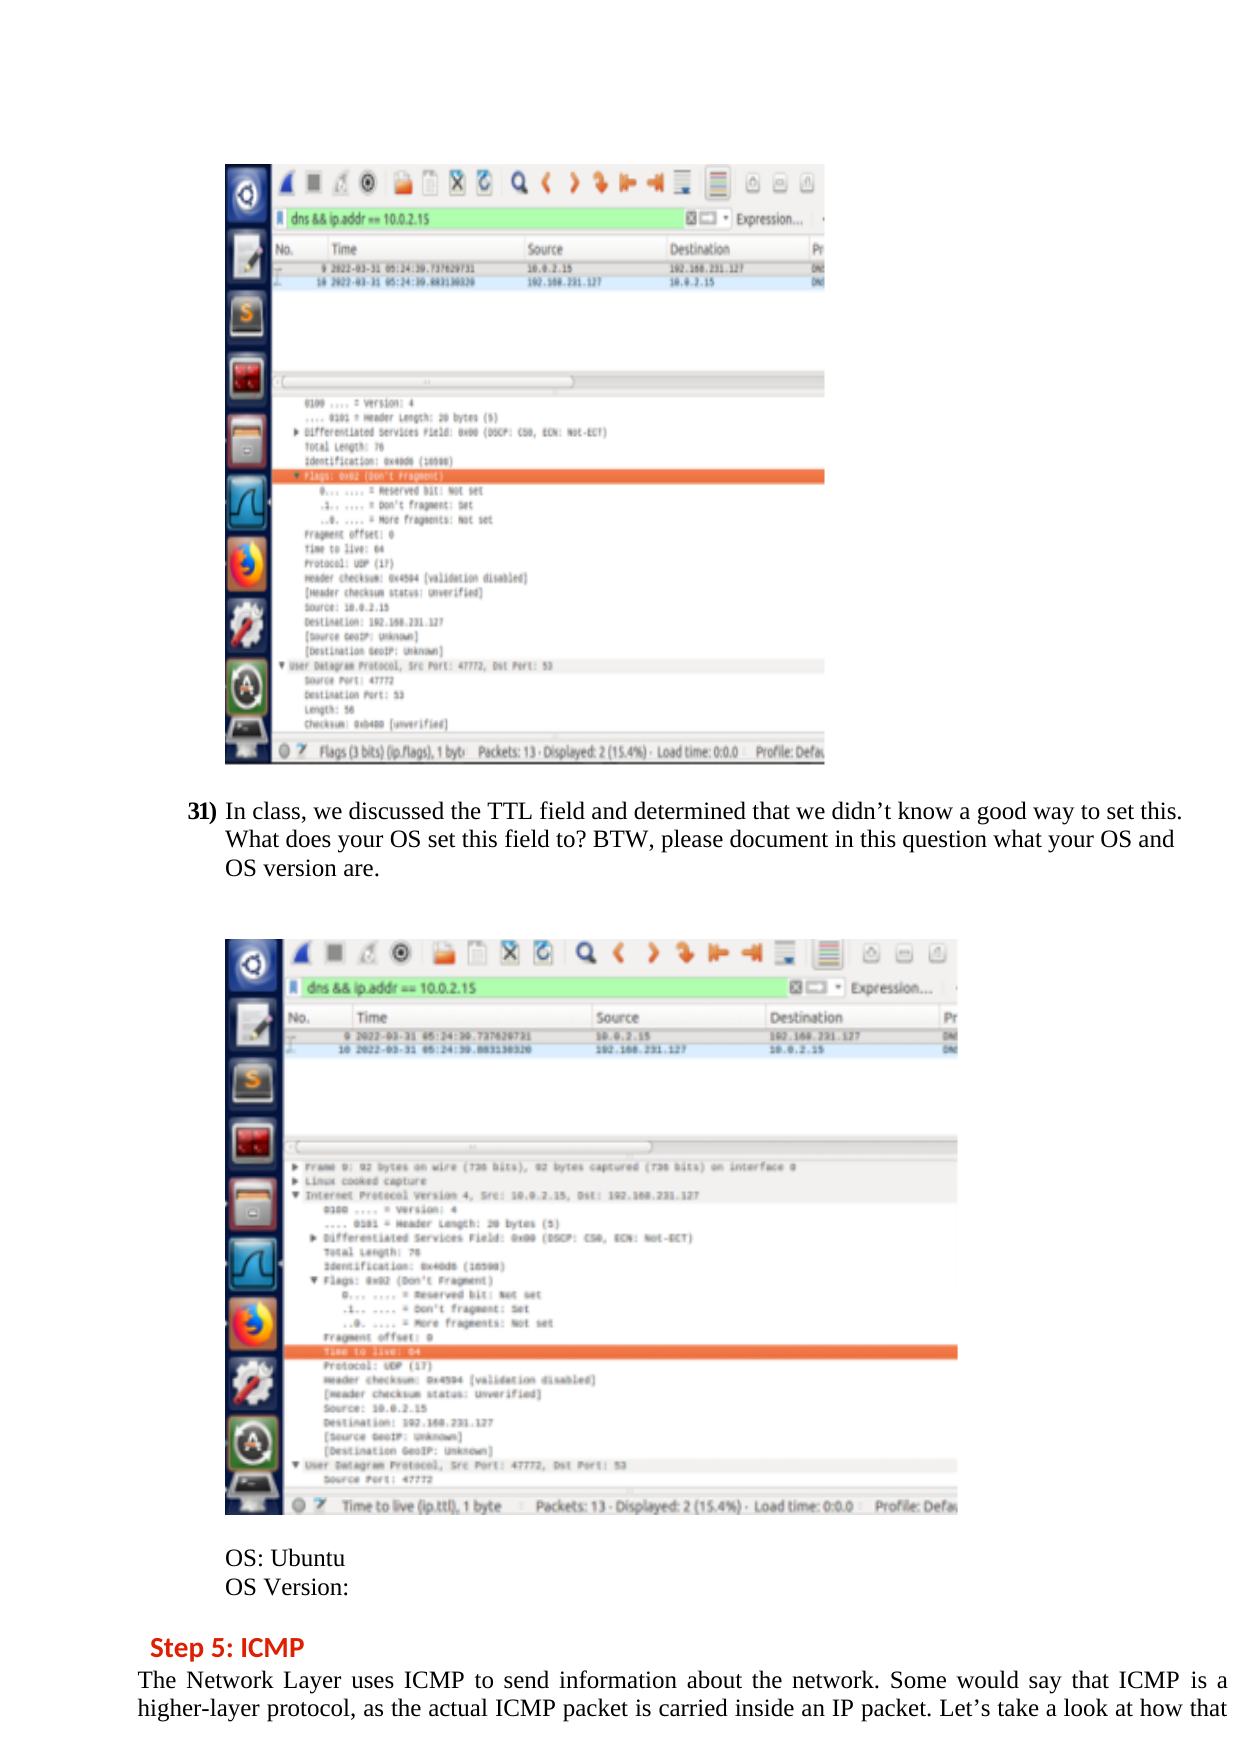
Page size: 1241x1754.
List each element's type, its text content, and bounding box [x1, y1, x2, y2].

picture [225, 939, 958, 1515]
subtitle Step 5: ICMP [150, 1630, 1240, 1665]
picture [225, 164, 839, 767]
list OS: Ubuntu [225, 1543, 1212, 1572]
list In class, we discussed the TTL field and determined that we didn’t know a good way to set this. What does your OS set this field to? BTW, please document in this question what your OS and OS version are. [187, 796, 1212, 882]
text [137, 1665, 1228, 1722]
list OS Version: [225, 1572, 1212, 1601]
